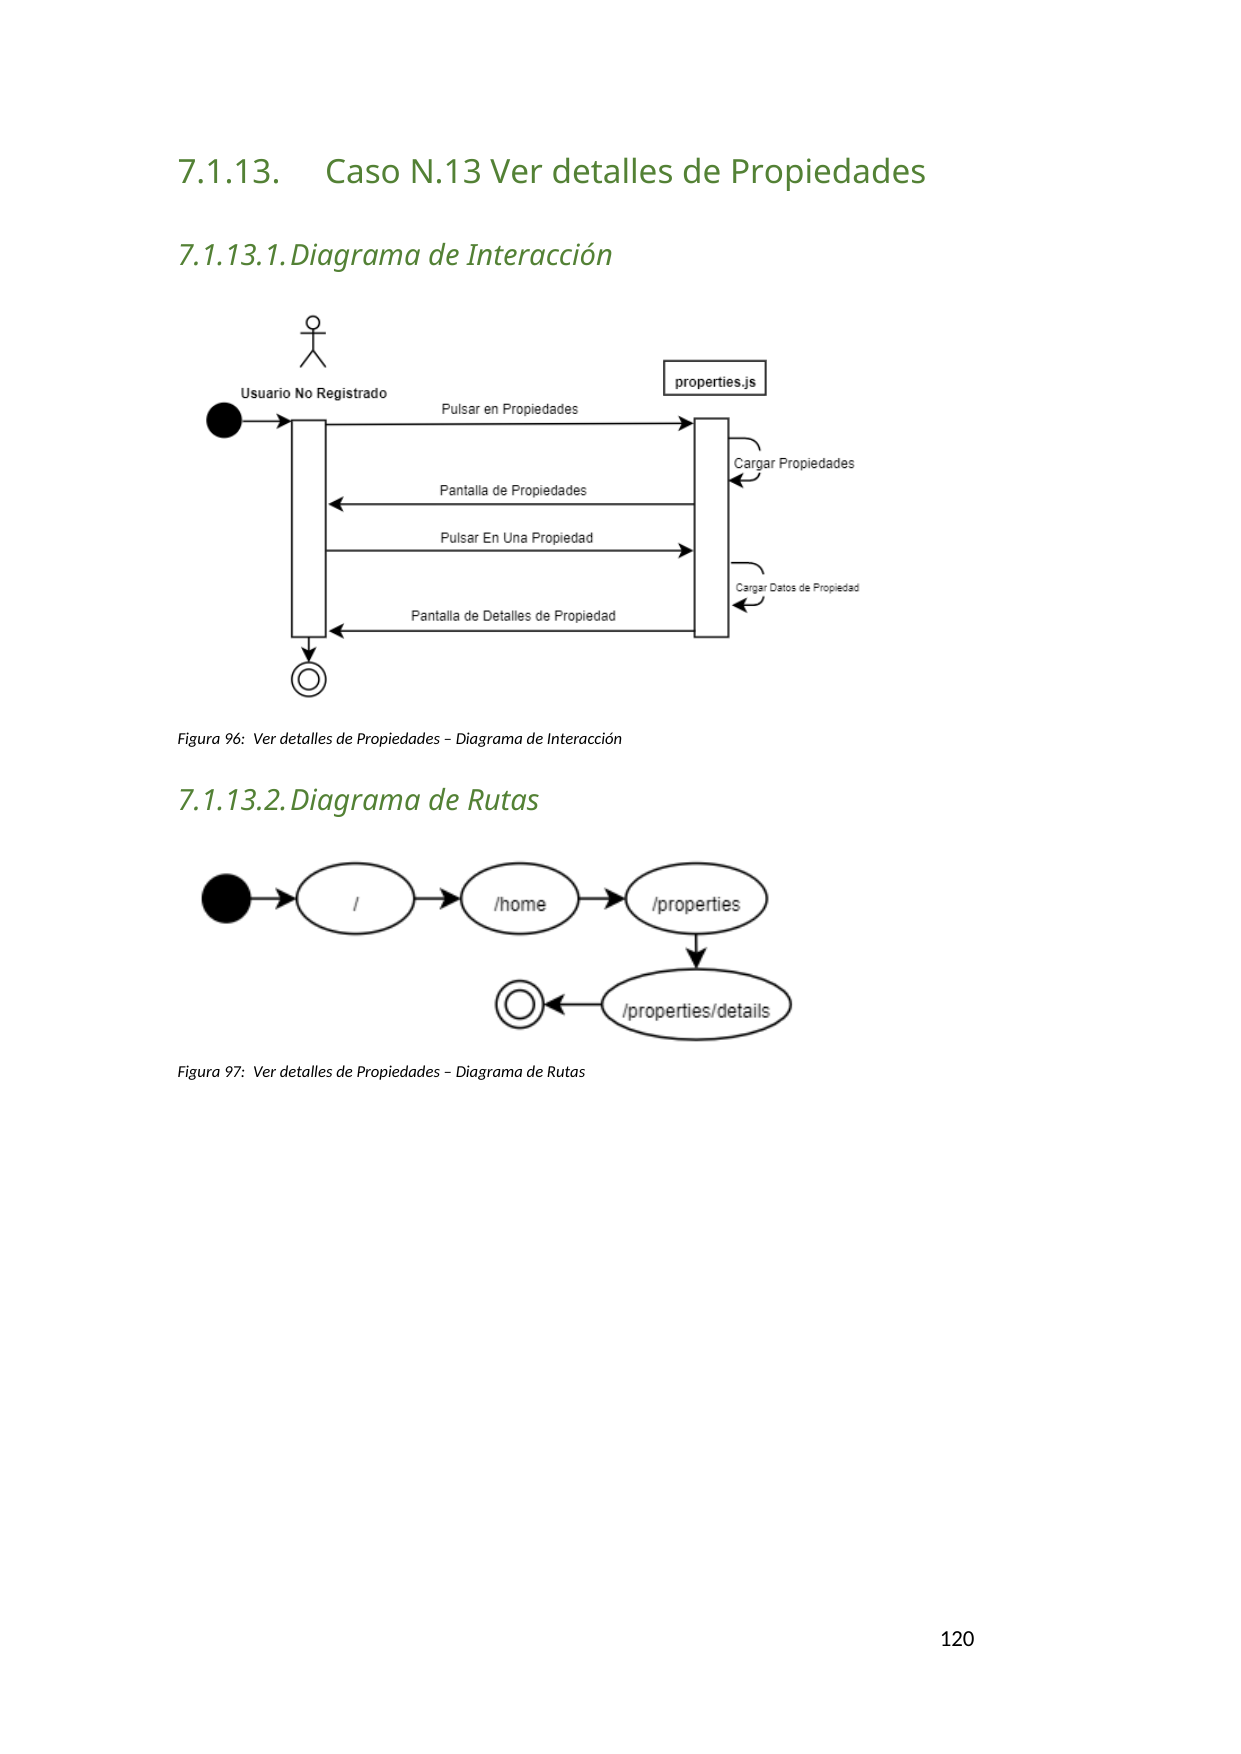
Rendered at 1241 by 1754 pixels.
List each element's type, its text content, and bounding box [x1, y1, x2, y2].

picture [177, 302, 873, 710]
subtitle Diagrama de Rutas [177, 780, 974, 819]
picture [177, 847, 800, 1043]
text Figura 96: Ver detalles de Propiedades – Diagrama de Interacción [177, 729, 974, 749]
text Figura 97: Ver detalles de Propiedades – Diagrama de Rutas [177, 1062, 974, 1082]
subtitle Caso N.13 Ver detalles de Propiedades [177, 148, 974, 193]
subtitle Diagrama de Interacción [177, 234, 974, 274]
